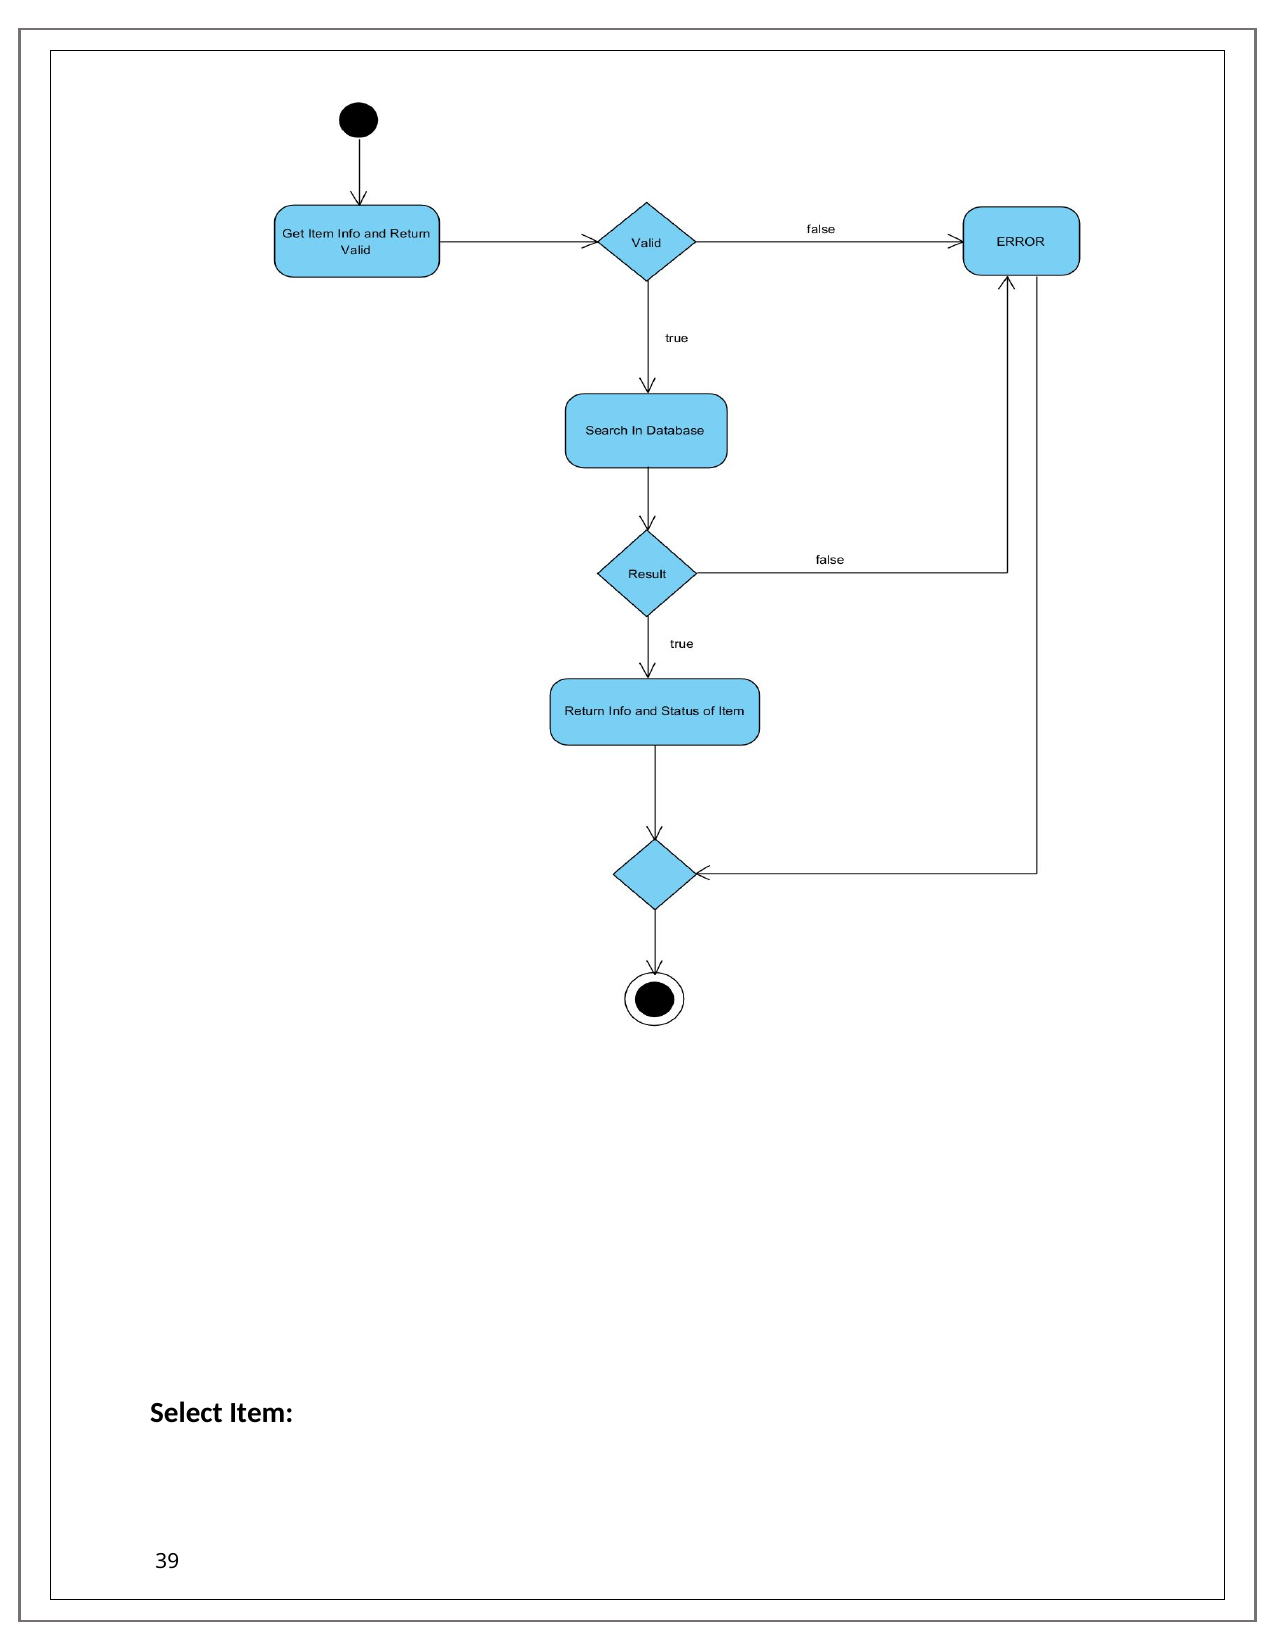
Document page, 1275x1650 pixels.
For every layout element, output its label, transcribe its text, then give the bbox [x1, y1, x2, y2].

text Select Item: [150, 1394, 1125, 1429]
picture [150, 75, 1126, 1037]
